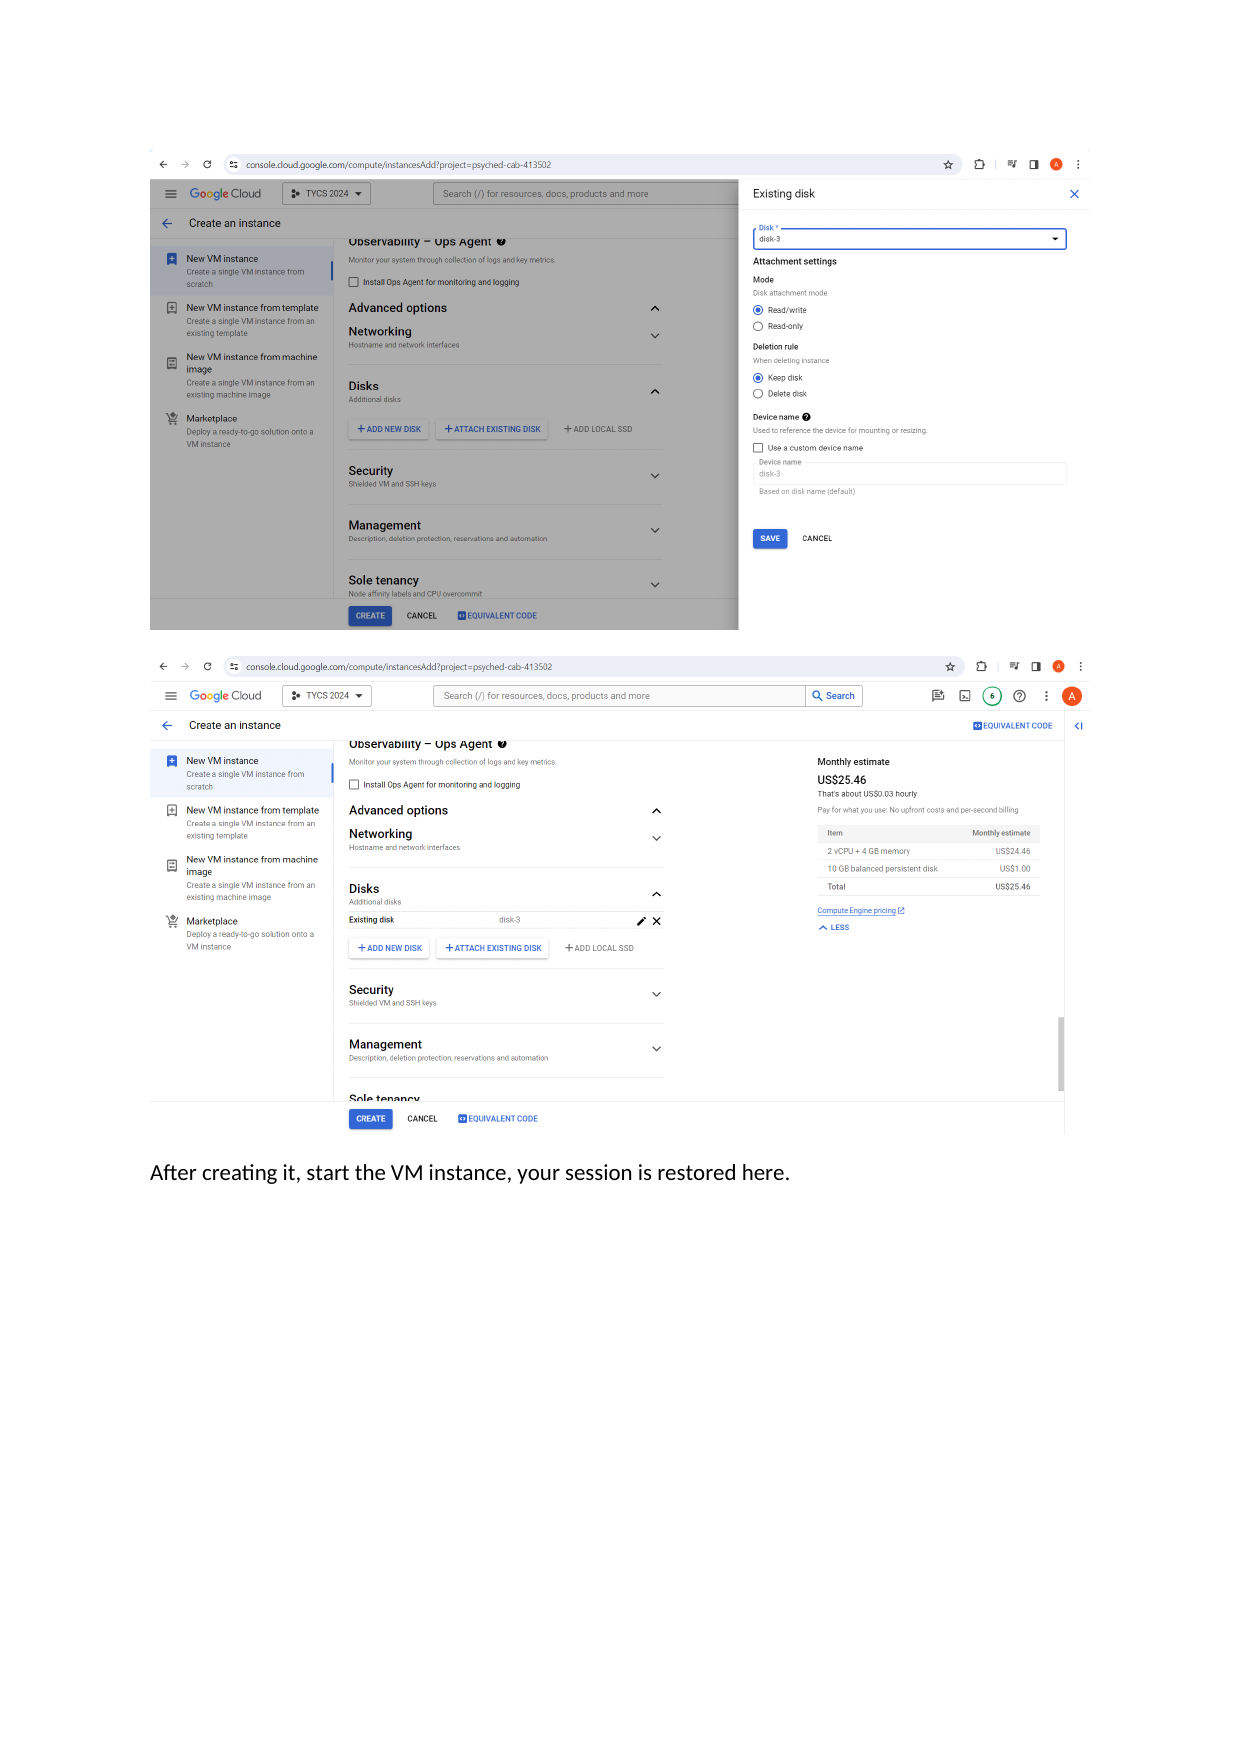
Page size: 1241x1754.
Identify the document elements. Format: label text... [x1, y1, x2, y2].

picture [150, 150, 1091, 630]
picture [150, 654, 1091, 1134]
text After creating it, start the VM instance, your session is restored here. [150, 1158, 1090, 1186]
